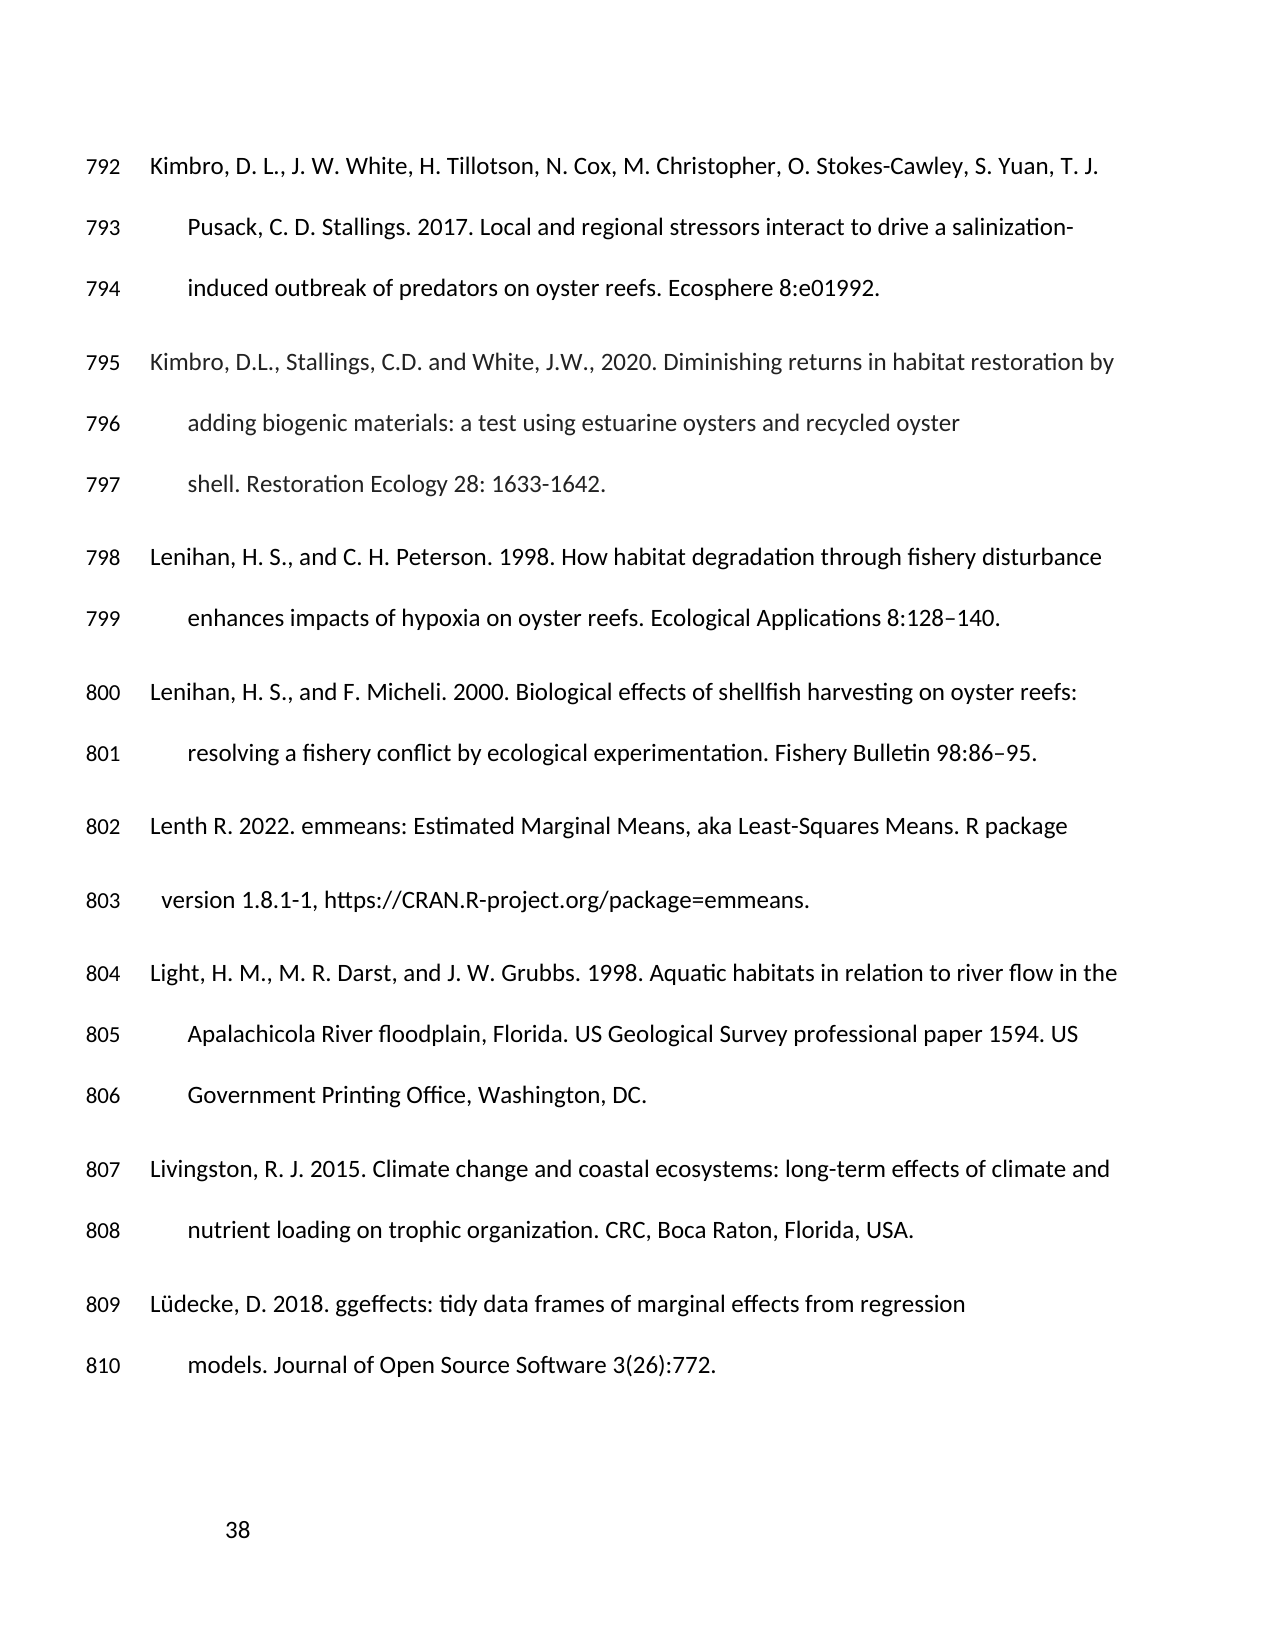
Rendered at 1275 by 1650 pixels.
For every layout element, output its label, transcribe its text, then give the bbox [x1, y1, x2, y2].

text Lüdecke, D. 2018. ggeffects: tidy data frames of marginal effects from regression models. Journal of Open Source Software 3(26):772. [150, 1288, 1125, 1379]
text version 1.8.1-1, https://CRAN.R-project.org/package=emmeans. [150, 884, 1125, 914]
text Lenihan, H. S., and C. H. Peterson. 1998. How habitat degradation through fishery disturbance enhances impacts of hypoxia on oyster reefs. Ecological Applications 8:128–140. [150, 541, 1125, 633]
text Light, H. M., M. R. Darst, and J. W. Grubbs. 1998. Aquatic habitats in relation to river flow in the Apalachicola River floodplain, Florida. US Geological Survey professional paper 1594. US Government Printing Office, Washington, DC. [150, 957, 1125, 1110]
text Kimbro, D. L., J. W. White, H. Tillotson, N. Cox, M. Christopher, O. Stokes-Cawley, S. Yuan, T. J. Pusack, C. D. Stallings. 2017. Local and regional stressors interact to drive a salinization-induced outbreak of predators on oyster reefs. Ecosphere 8:e01992. [150, 150, 1125, 303]
text Lenihan, H. S., and F. Micheli. 2000. Biological effects of shellfish harvesting on oyster reefs: resolving a fishery conflict by ecological experimentation. Fishery Bulletin 98:86–95. [150, 676, 1125, 767]
text Lenth R. 2022. emmeans: Estimated Marginal Means, aka Least-Squares Means. R package [150, 810, 1125, 841]
text Livingston, R. J. 2015. Climate change and coastal ecosystems: long-term effects of climate and nutrient loading on trophic organization. CRC, Boca Raton, Florida, USA. [150, 1153, 1125, 1245]
text Kimbro, D.L., Stallings, C.D. and White, J.W., 2020. Diminishing returns in habitat restoration by adding biogenic materials: a test using estuarine oysters and recycled oyster shell. Restoration Ecology 28: 1633-1642. [150, 346, 1125, 498]
